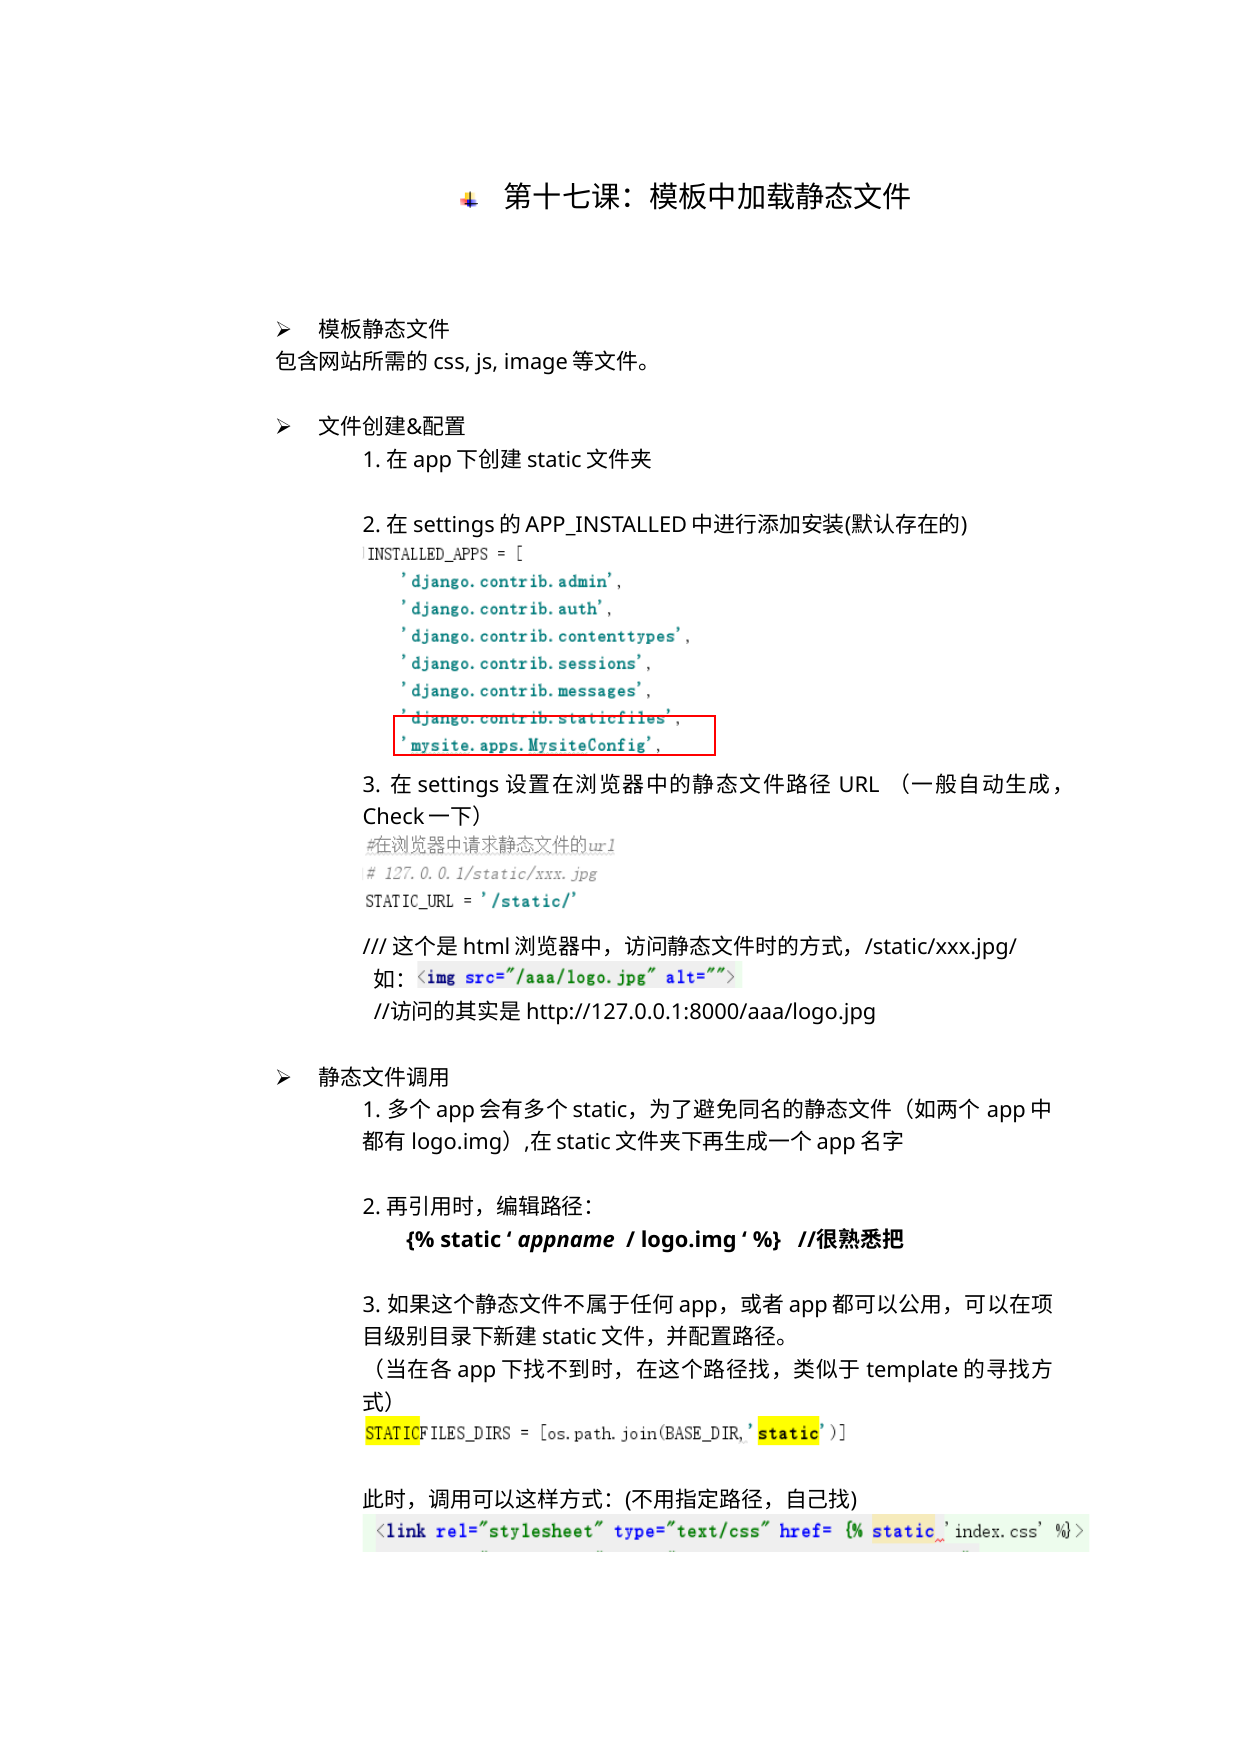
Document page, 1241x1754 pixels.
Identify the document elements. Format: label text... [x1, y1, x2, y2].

list /// 这个是html浏览器中，访问静态文件时的方式，/static/xxx.jpg/ [362, 929, 1053, 962]
picture [362, 1514, 1090, 1552]
text 包含网站所需的 css, js, image等文件。 [275, 344, 1053, 377]
picture [362, 831, 677, 916]
list （当在各app下找不到时，在这个路径找，类似于template的寻找方式） [362, 1352, 1053, 1417]
list 静态文件调用 [275, 1059, 1053, 1092]
list 3. 如果这个静态文件不属于任何app，或者app都可以公用，可以在项目级别目录下新建static文件，并配置路径。 [362, 1287, 1053, 1352]
list 此时，调用可以这样方式：(不用指定路径，自己找) [362, 1482, 1053, 1514]
list 2. 在settings的APP_INSTALLED中进行添加安装(默认存在的) [362, 507, 1053, 539]
picture [460, 190, 478, 208]
list 1. 多个app会有多个static，为了避免同名的静态文件（如两个app中都有 logo.img）,在static文件夹下再生成一个app名字 [362, 1092, 1053, 1157]
list 文件创建&配置 [275, 409, 1053, 442]
list 模板静态文件 [275, 312, 1053, 344]
subtitle 第十七课：模板中加载静态文件 [319, 162, 1053, 227]
picture [362, 539, 779, 763]
picture [362, 1416, 866, 1451]
list 2. 再引用时，编辑路径： [362, 1189, 1053, 1222]
picture [417, 961, 743, 988]
list {% static ‘ appname / logo.img ‘ %} //很熟悉把 [362, 1222, 1053, 1254]
list 3. 在settings设置在浏览器中的静态文件路径URL （一般自动生成，Check一下） [362, 767, 1053, 832]
list 1. 在app下创建 static文件夹 [362, 442, 1053, 474]
list //访问的其实是 http://127.0.0.1:8000/aaa/logo.jpg [362, 994, 1053, 1027]
